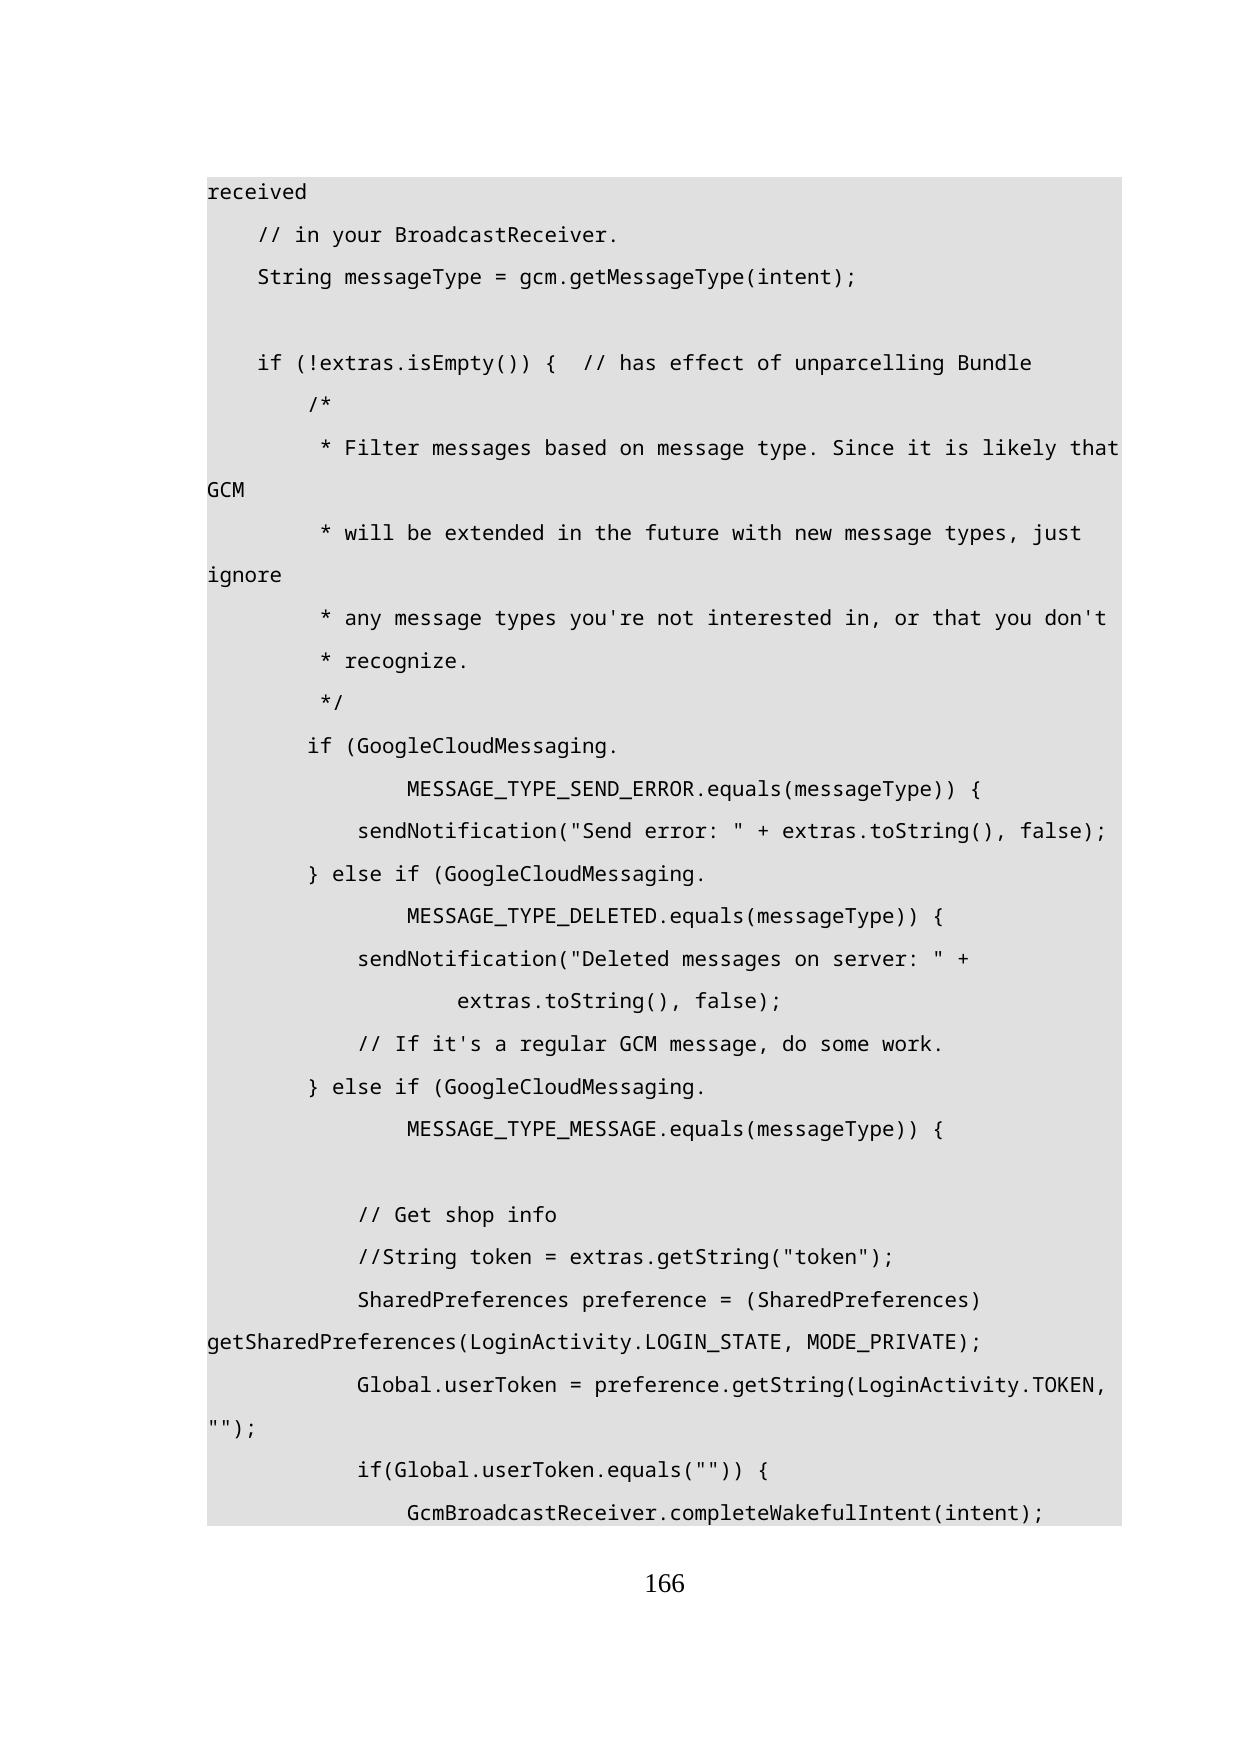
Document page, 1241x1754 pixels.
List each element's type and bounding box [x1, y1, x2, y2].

text [207, 177, 1122, 1526]
